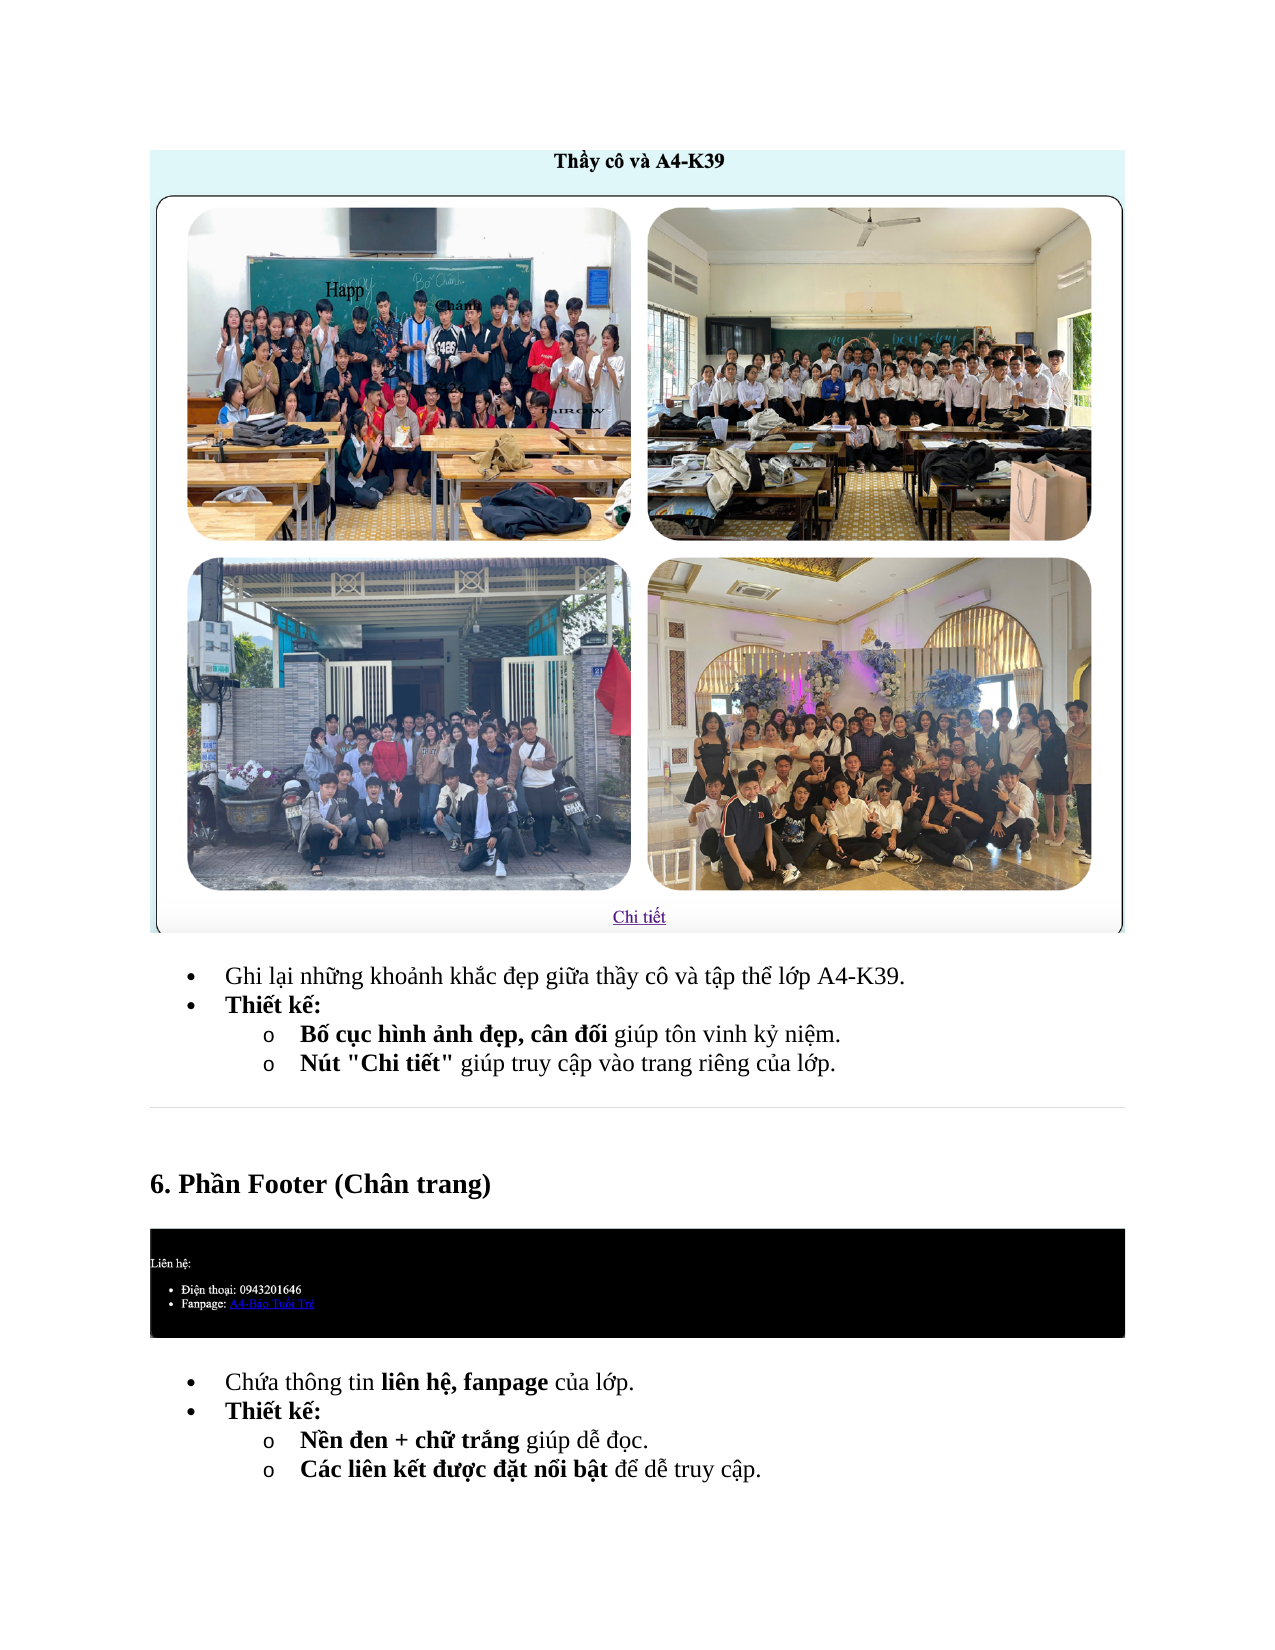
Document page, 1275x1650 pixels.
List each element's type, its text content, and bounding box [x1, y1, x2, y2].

picture [150, 150, 1125, 933]
list Thiết kế: [187, 990, 1125, 1019]
list Chứa thông tin liên hệ, fanpage của lớp. [187, 1367, 1125, 1396]
list Thiết kế: [187, 1396, 1125, 1425]
list Các liên kết được đặt nổi bật để dễ truy cập. [262, 1454, 1125, 1484]
list Bố cục hình ảnh đẹp, cân đối giúp tôn vinh kỷ niệm. [262, 1019, 1125, 1048]
picture [150, 1228, 1125, 1338]
text 6. Phần Footer (Chân trang) [150, 1167, 1125, 1199]
list Nút "Chi tiết" giúp truy cập vào trang riêng của lớp. [262, 1048, 1125, 1078]
list Ghi lại những khoảnh khắc đẹp giữa thầy cô và tập thể lớp A4-K39. [187, 961, 1125, 990]
list Nền đen + chữ trắng giúp dễ đọc. [262, 1425, 1125, 1454]
